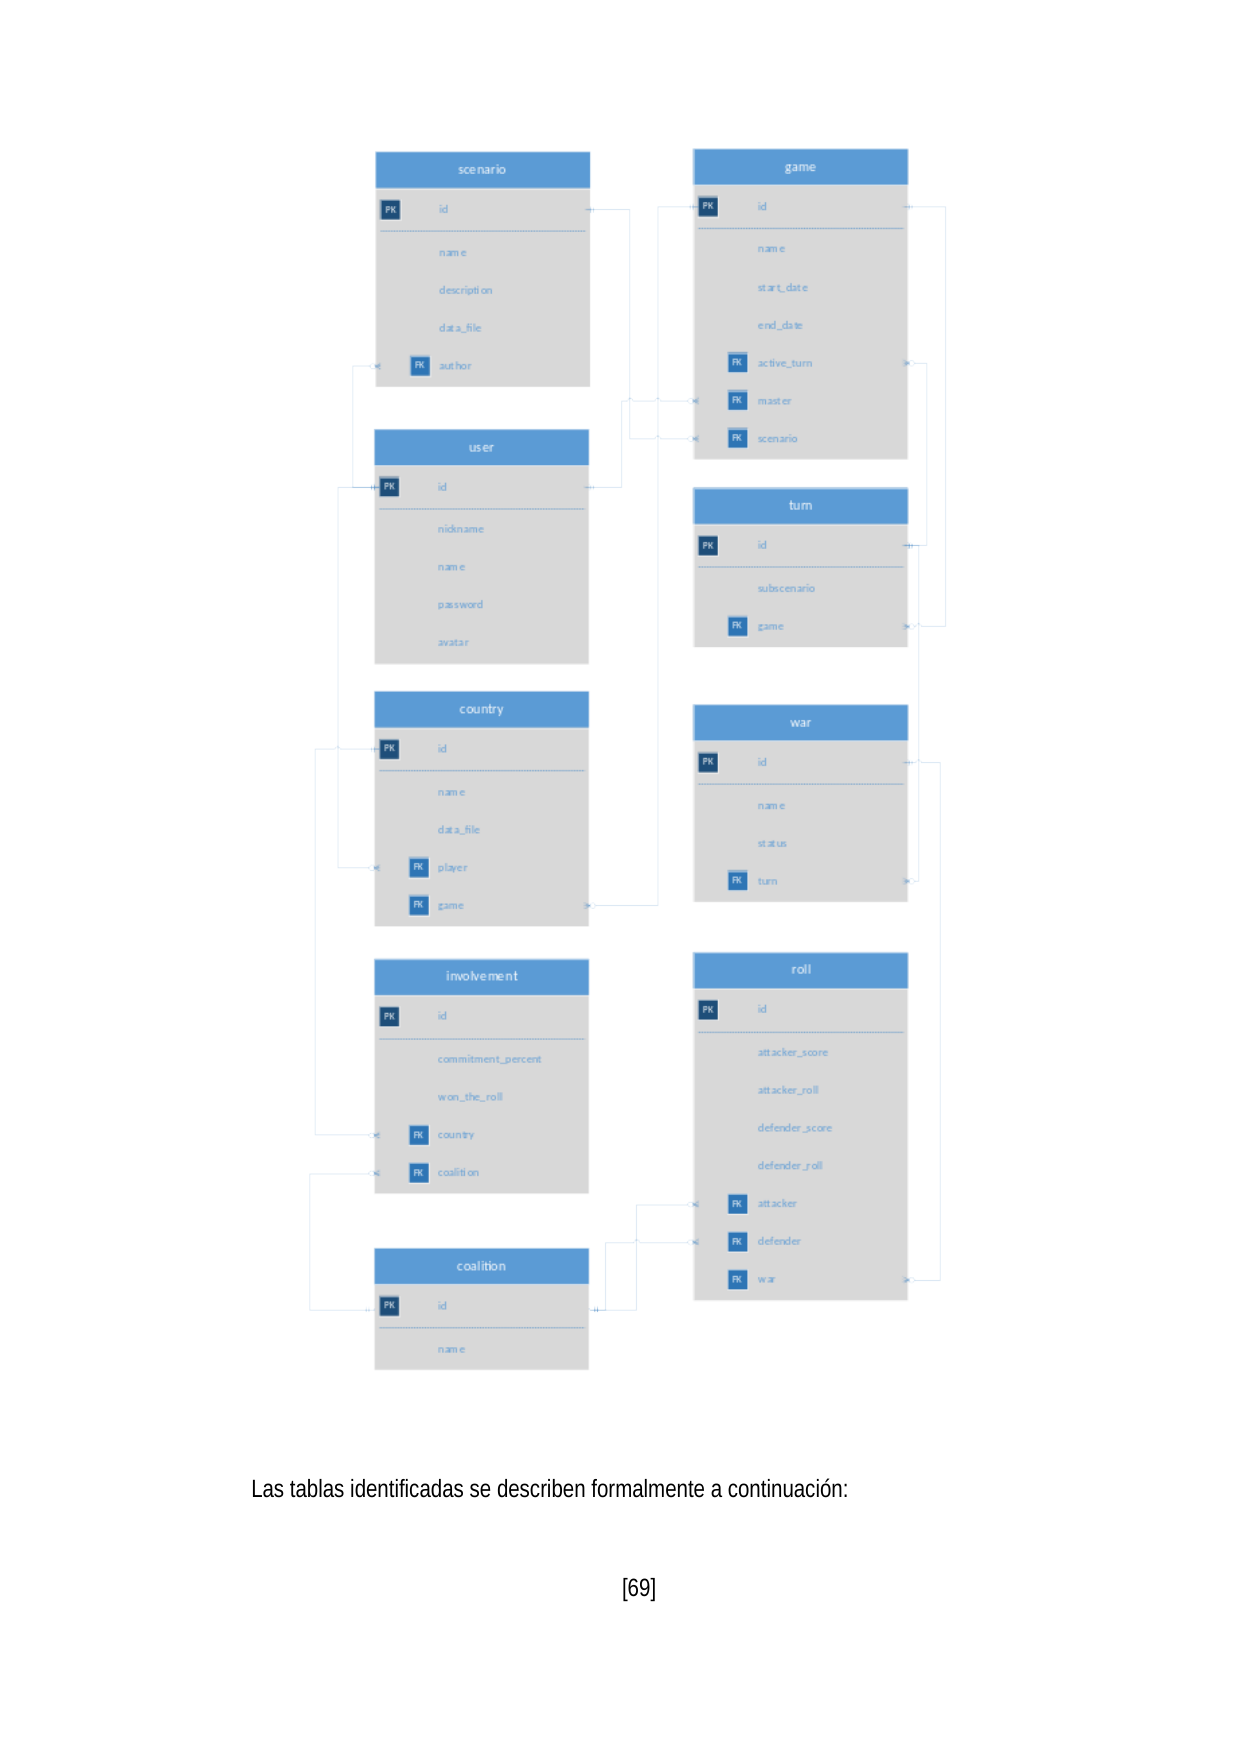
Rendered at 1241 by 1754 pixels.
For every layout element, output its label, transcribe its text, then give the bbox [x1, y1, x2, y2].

text Las tablas identificadas se describen formalmente a continuación: [177, 1474, 1063, 1503]
